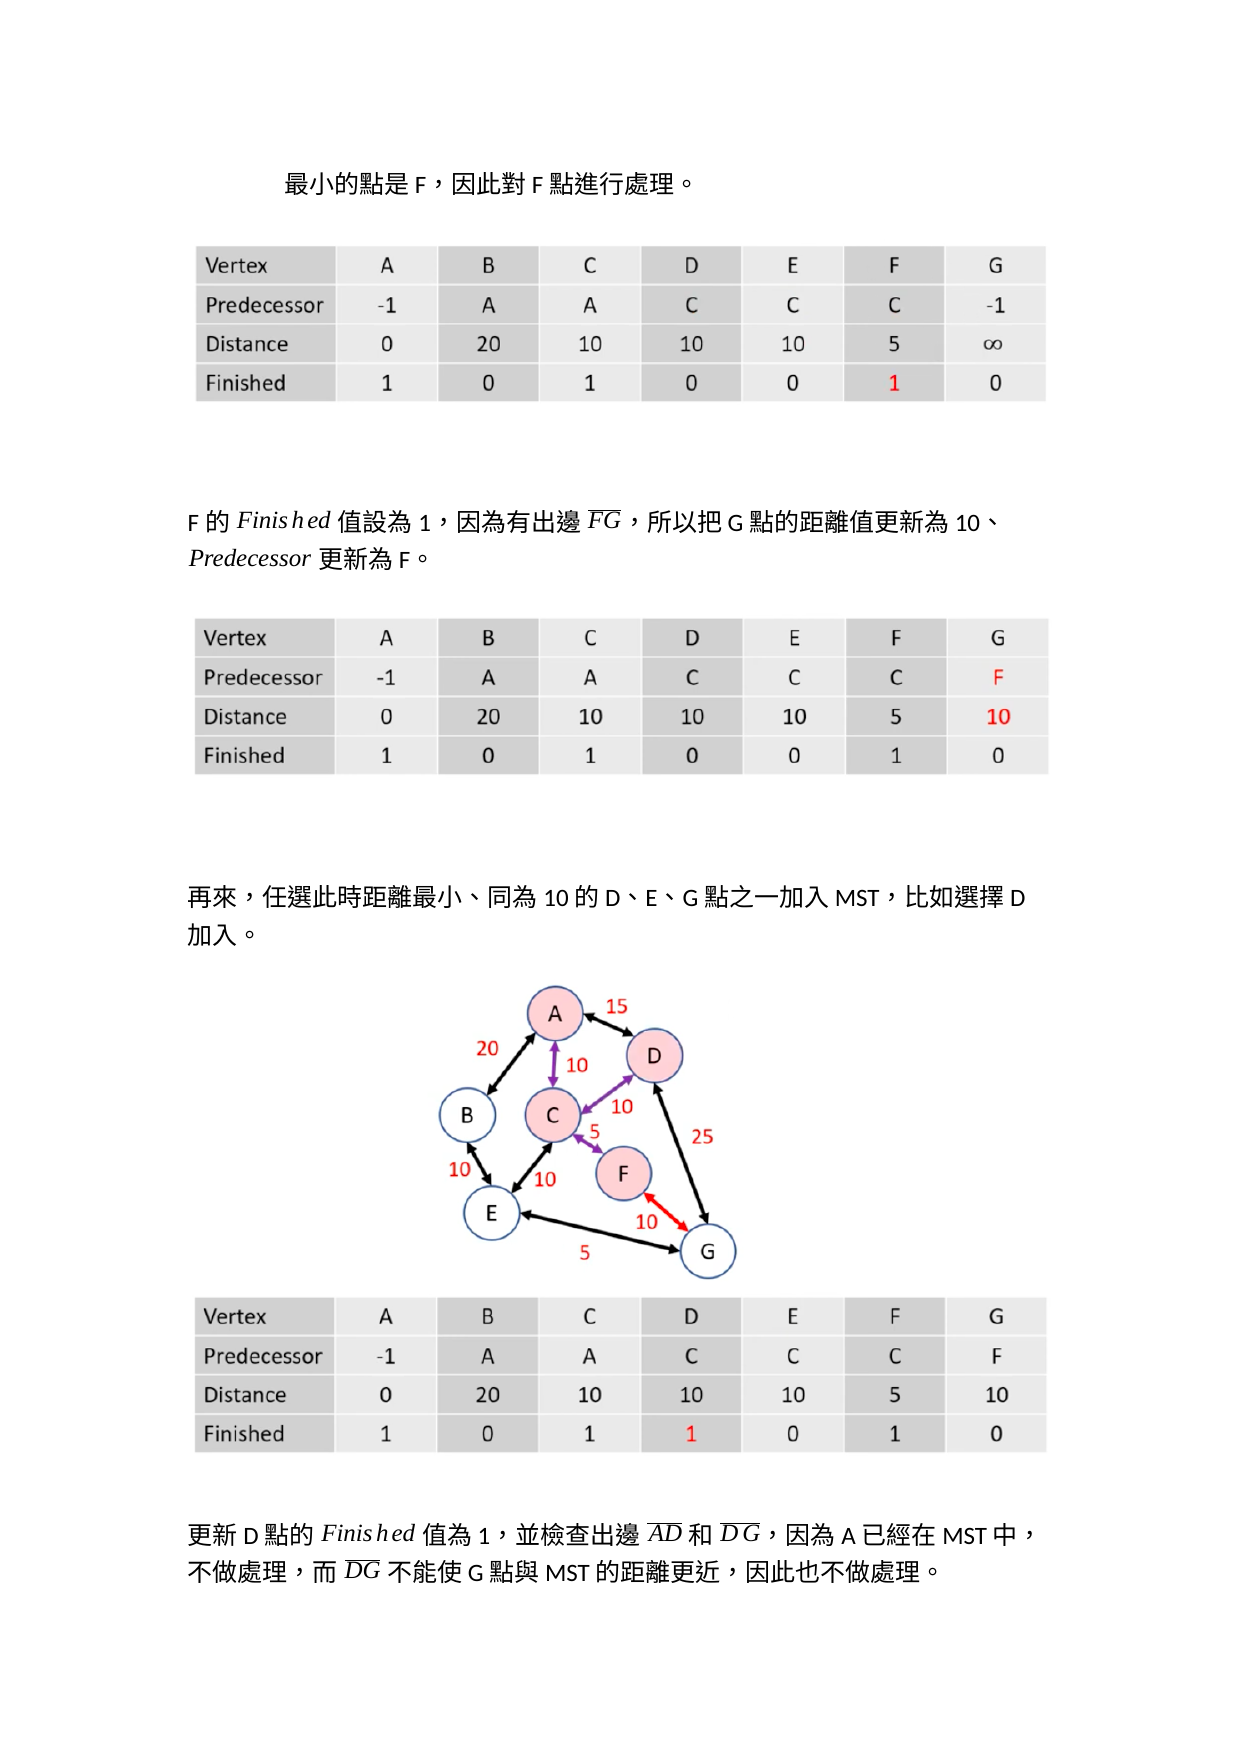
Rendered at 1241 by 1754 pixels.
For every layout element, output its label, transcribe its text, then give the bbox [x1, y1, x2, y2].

picture [187, 613, 1053, 780]
text F 的 值設為 1，因為有出邊 ，所以把 G 點的距離值更新為 10、 更新為 F。 [187, 502, 1053, 577]
text 再來，任選此時距離最小、同為 10 的 D、E、G 點之一加入 MST，比如選擇 D 加入。 [187, 877, 1053, 952]
text 完成對 C 的處理後，重新檢視所有 值還是 0 的頂點，發現此時 最小的點是 F，因此對 F 點進行處理。 [187, 164, 1053, 202]
text 更新 D 點的 值為 1，並檢查出邊 和 ，因為 A 已經在 MST 中，不做處理，而 不能使 G 點與 MST 的距離更近，因此也不做處理。 [187, 1514, 1053, 1589]
picture [187, 964, 1053, 1458]
picture [187, 239, 1053, 409]
